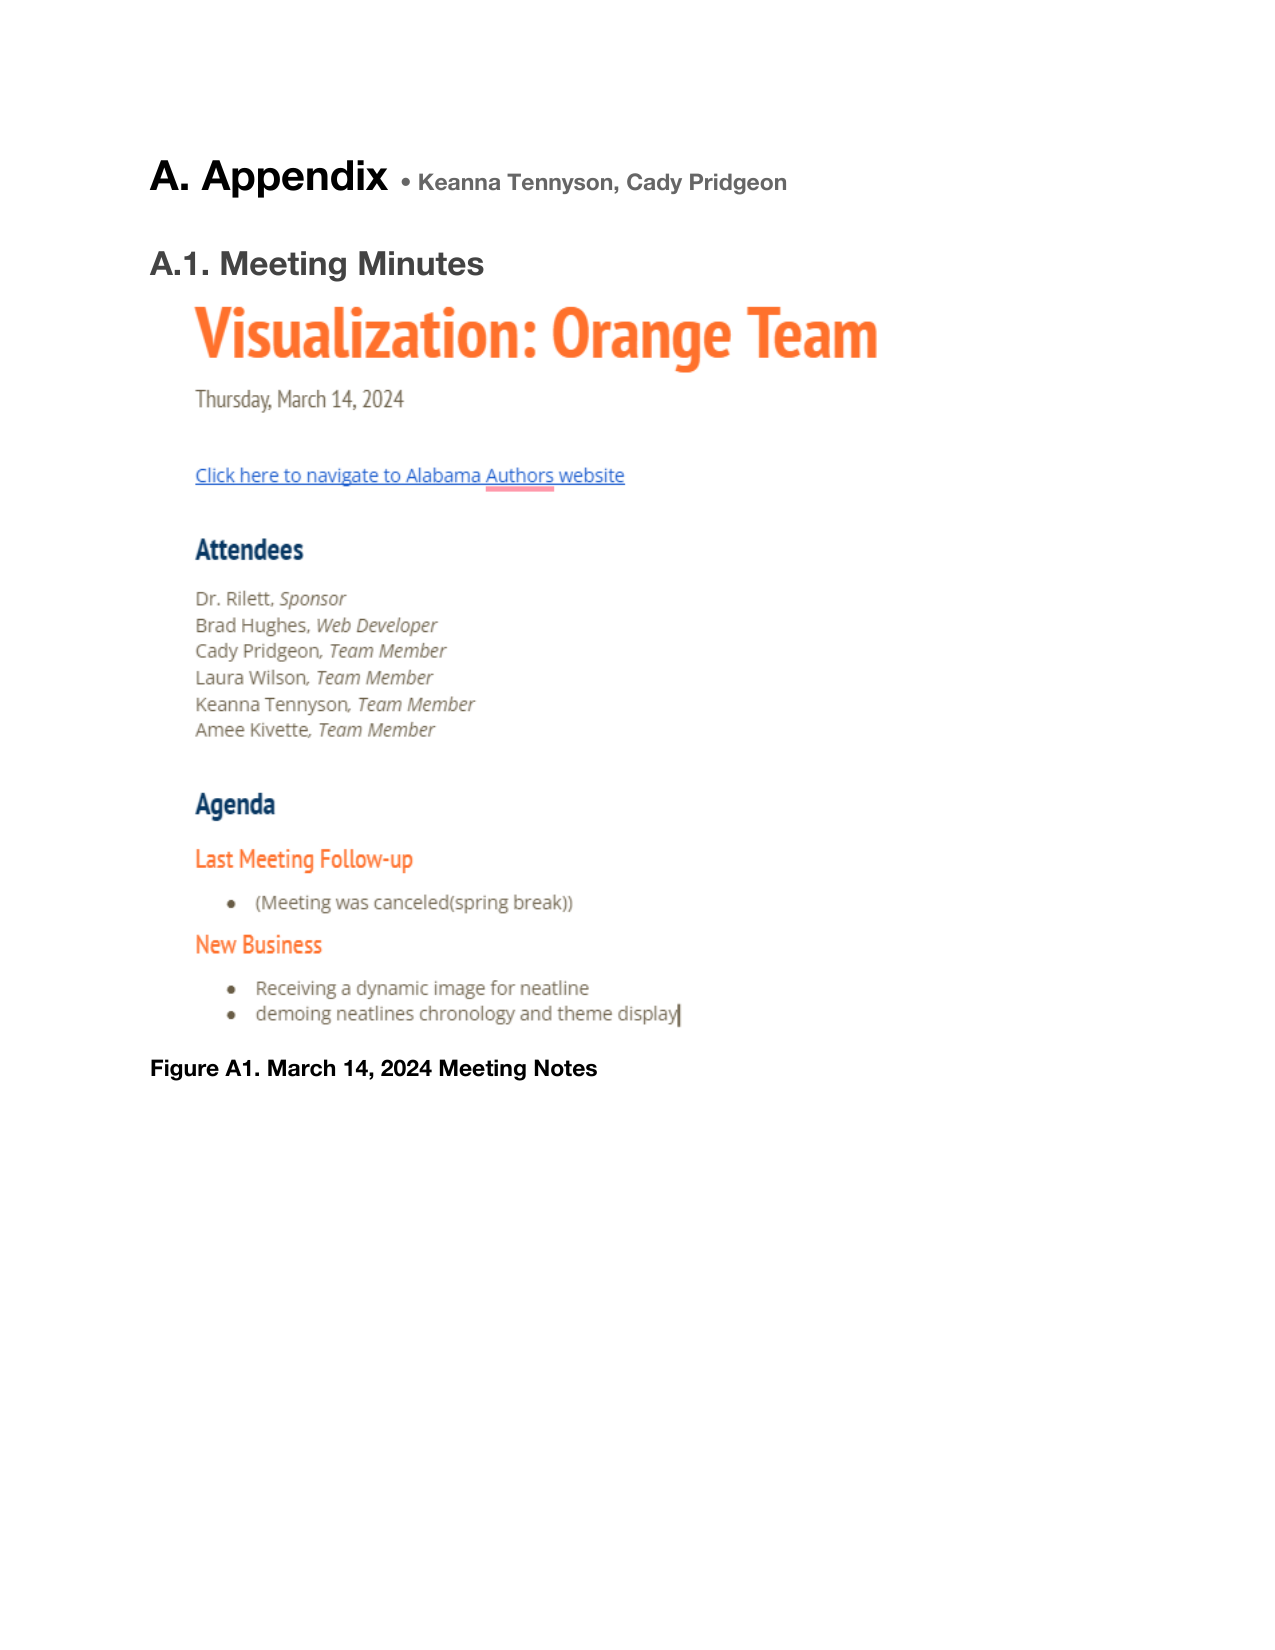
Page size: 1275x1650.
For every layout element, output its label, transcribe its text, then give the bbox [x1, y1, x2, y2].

subtitle A.1. Meeting Minutes [150, 243, 1125, 285]
text Figure A1. March 14, 2024 Meeting Notes [150, 1054, 1125, 1083]
subtitle A. Appendix • Keanna Tennyson, Cady Pridgeon [150, 150, 1125, 202]
picture [150, 291, 901, 1038]
